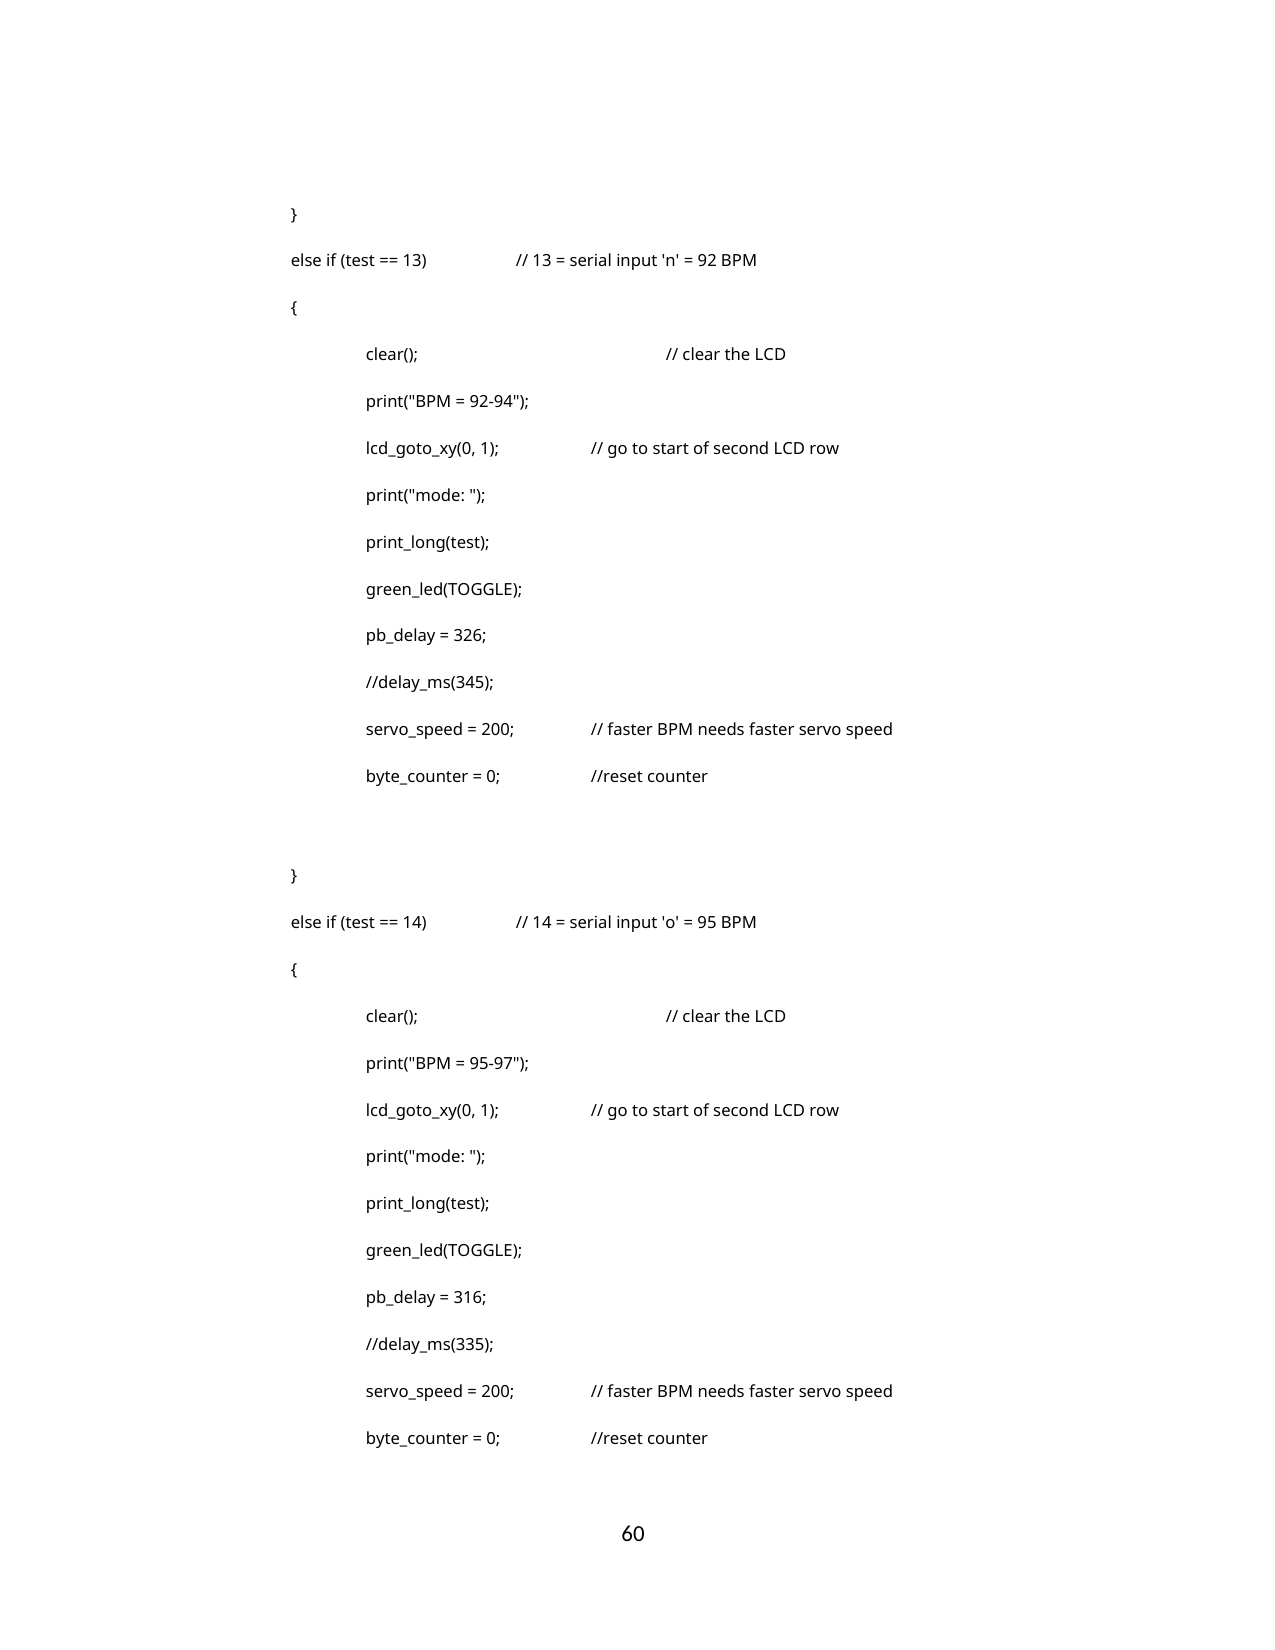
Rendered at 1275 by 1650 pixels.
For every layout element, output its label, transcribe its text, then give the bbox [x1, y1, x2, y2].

text clear(); // clear the LCD [141, 1004, 1125, 1027]
text { [141, 957, 1125, 980]
text print_long(test); [141, 1192, 1125, 1214]
text byte_counter = 0; //reset counter [141, 1426, 1125, 1449]
text //delay_ms(335); [141, 1332, 1125, 1355]
text byte_counter = 0; //reset counter [141, 765, 1125, 787]
text clear(); // clear the LCD [141, 343, 1125, 366]
text lcd_goto_xy(0, 1); // go to start of second LCD row [141, 437, 1125, 459]
text print("mode: "); [141, 483, 1125, 506]
text servo_speed = 200; // faster BPM needs faster servo speed [141, 718, 1125, 741]
text //delay_ms(345); [141, 671, 1125, 694]
text print("mode: "); [141, 1145, 1125, 1168]
text print("BPM = 92-94"); [141, 390, 1125, 412]
text green_led(TOGGLE); [141, 1239, 1125, 1261]
text lcd_goto_xy(0, 1); // go to start of second LCD row [141, 1098, 1125, 1121]
text else if (test == 13) // 13 = serial input 'n' = 92 BPM [141, 249, 1125, 272]
text } [141, 864, 1125, 886]
text servo_speed = 200; // faster BPM needs faster servo speed [141, 1379, 1125, 1402]
text } [141, 202, 1125, 225]
text pb_delay = 316; [141, 1286, 1125, 1308]
text print("BPM = 95-97"); [141, 1051, 1125, 1074]
text pb_delay = 326; [141, 624, 1125, 647]
text { [141, 296, 1125, 319]
text green_led(TOGGLE); [141, 577, 1125, 600]
text print_long(test); [141, 530, 1125, 553]
text else if (test == 14) // 14 = serial input 'o' = 95 BPM [141, 911, 1125, 933]
